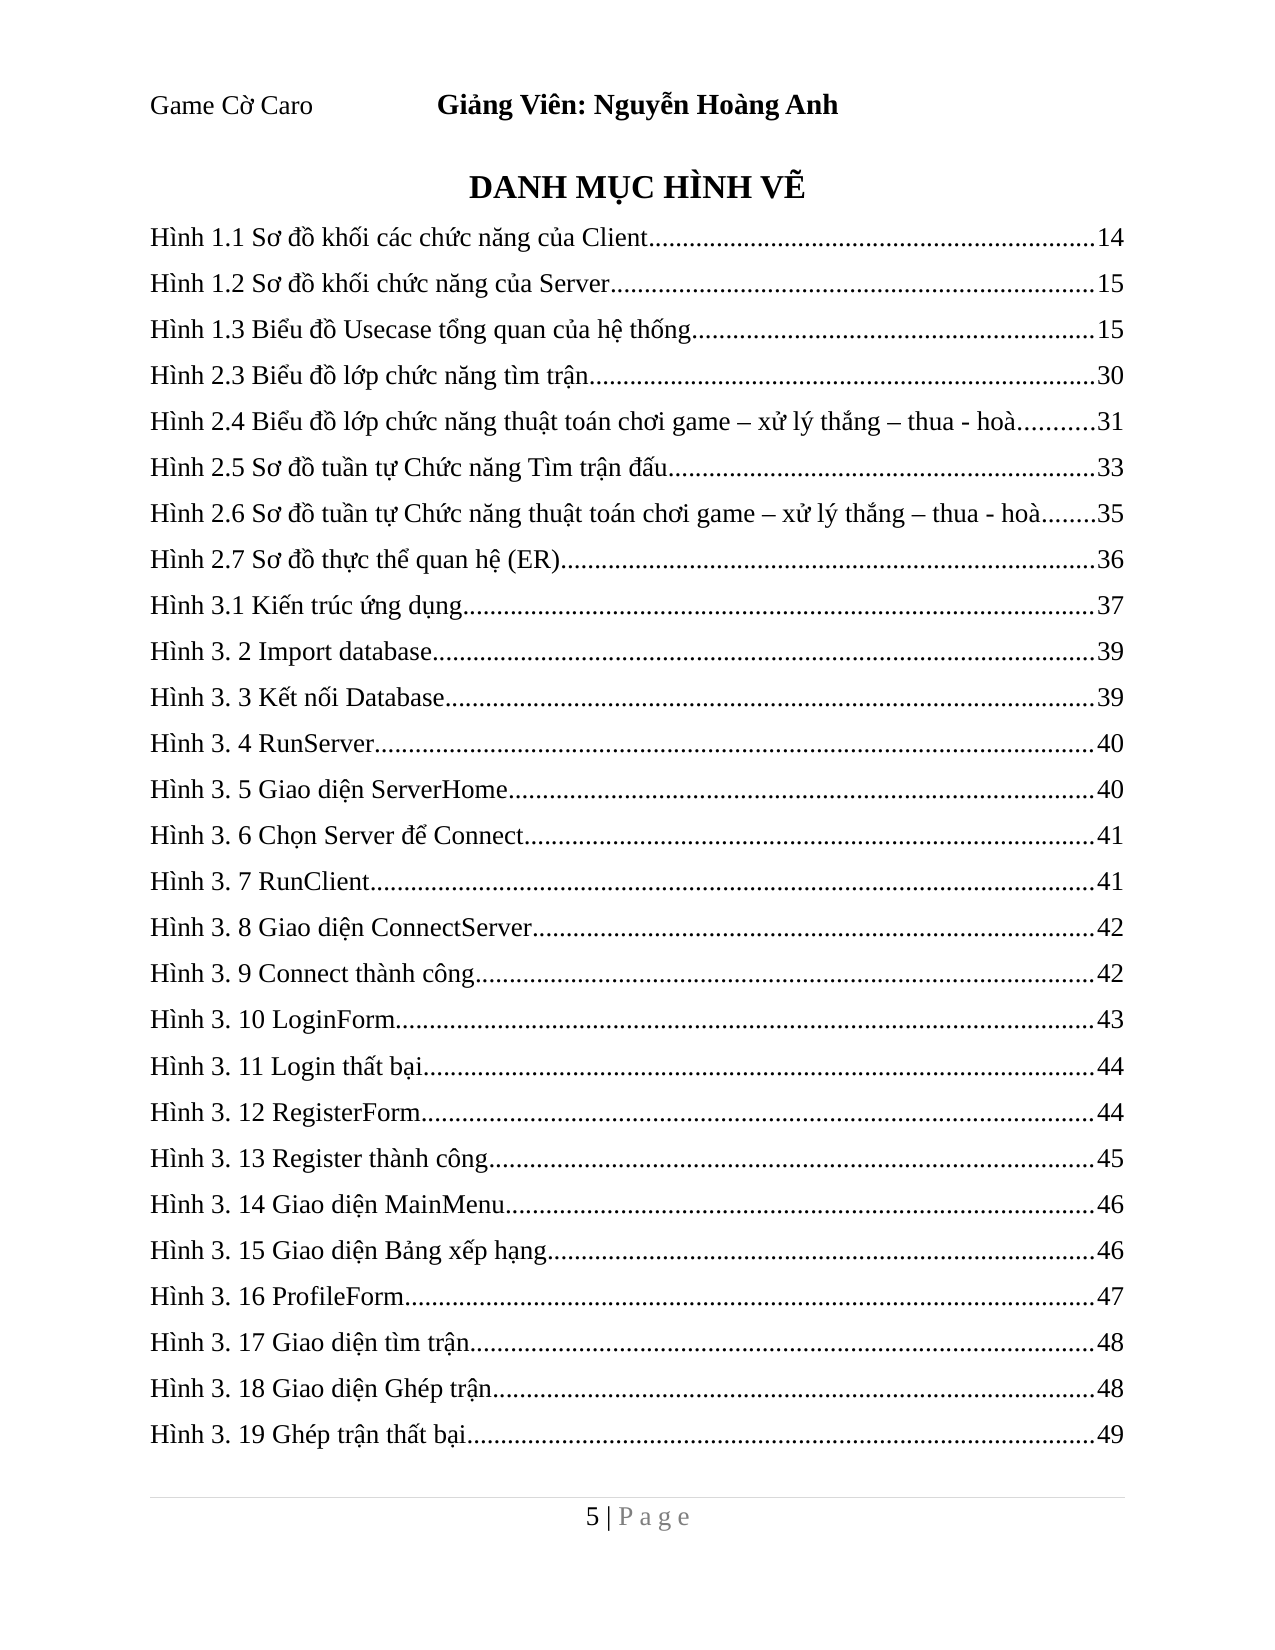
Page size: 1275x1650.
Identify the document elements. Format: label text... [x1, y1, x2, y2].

text Hình 3. 16 ProfileForm 47 [150, 1280, 1125, 1311]
text Hình 2.7 Sơ đồ thực thể quan hệ (ER) 36 [150, 543, 1125, 574]
text Hình 3. 10 LoginForm 43 [150, 1004, 1125, 1035]
text Hình 3.1 Kiến trúc ứng dụng 37 [150, 589, 1125, 620]
text Hình 3. 15 Giao diện Bảng xếp hạng 46 [150, 1234, 1125, 1265]
text Hình 3. 2 Import database 39 [150, 635, 1125, 666]
text Hình 3. 3 Kết nối Database 39 [150, 681, 1125, 712]
text Hình 2.4 Biểu đồ lớp chức năng thuật toán chơi game – xử lý thắng – thua - hoà 31 [150, 405, 1125, 436]
subtitle DANH MỤC HÌNH VẼ [150, 167, 1125, 205]
text Hình 3. 6 Chọn Server để Connect 41 [150, 819, 1125, 851]
text Hình 2.3 Biểu đồ lớp chức năng tìm trận 30 [150, 359, 1125, 390]
text Hình 3. 14 Giao diện MainMenu 46 [150, 1188, 1125, 1219]
text Hình 3. 4 RunServer 40 [150, 727, 1125, 758]
text Hình 2.6 Sơ đồ tuần tự Chức năng thuật toán chơi game – xử lý thắng – thua - hoà 35 [150, 497, 1125, 528]
text Hình 3. 18 Giao diện Ghép trận 48 [150, 1372, 1125, 1403]
text Hình 1.1 Sơ đồ khối các chức năng của Client 14 [150, 221, 1125, 252]
text Hình 1.3 Biểu đồ Usecase tổng quan của hệ thống 15 [150, 313, 1125, 344]
text Hình 3. 19 Ghép trận thất bại 49 [150, 1418, 1125, 1449]
text Hình 3. 12 RegisterForm 44 [150, 1096, 1125, 1127]
text Hình 3. 8 Giao diện ConnectServer 42 [150, 912, 1125, 943]
text Hình 3. 17 Giao diện tìm trận 48 [150, 1326, 1125, 1357]
text Hình 3. 5 Giao diện ServerHome 40 [150, 773, 1125, 804]
text Hình 2.5 Sơ đồ tuần tự Chức năng Tìm trận đấu 33 [150, 451, 1125, 482]
text Hình 3. 13 Register thành công 45 [150, 1142, 1125, 1173]
text Hình 1.2 Sơ đồ khối chức năng của Server 15 [150, 267, 1125, 298]
text Hình 3. 9 Connect thành công 42 [150, 958, 1125, 989]
text Hình 3. 7 RunClient 41 [150, 866, 1125, 897]
text Hình 3. 11 Login thất bại 44 [150, 1050, 1125, 1081]
